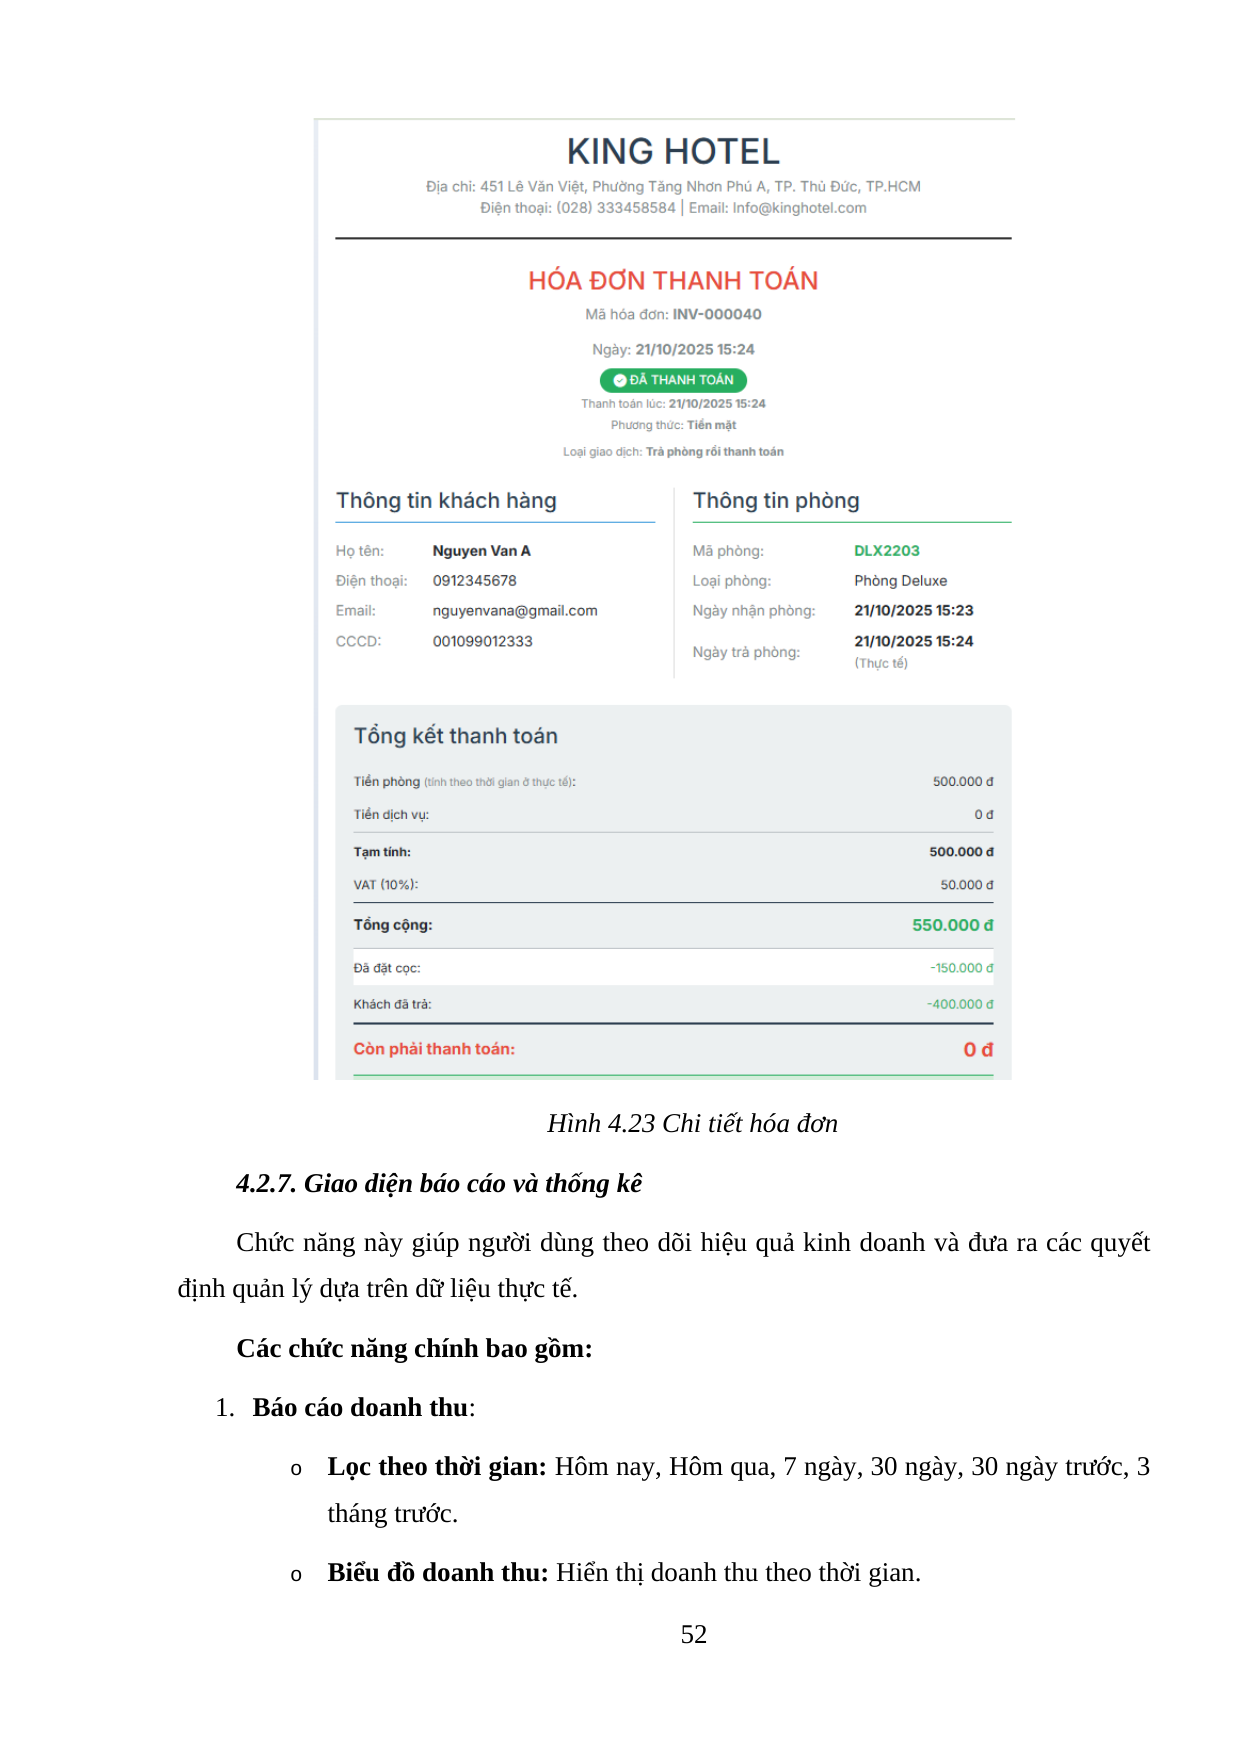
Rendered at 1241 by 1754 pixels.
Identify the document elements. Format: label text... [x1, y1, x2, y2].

list Biểu đồ doanh thu: Hiển thị doanh thu theo thời gian. [290, 1556, 1152, 1588]
text Hình 4.23 Chi tiết hóa đơn [177, 1107, 1152, 1139]
text Các chức năng chính bao gồm: [177, 1332, 1152, 1363]
list Báo cáo doanh thu: [215, 1391, 1152, 1422]
list Lọc theo thời gian: Hôm nay, Hôm qua, 7 ngày, 30 ngày, 30 ngày trước, 3 tháng trước. [290, 1450, 1152, 1528]
picture [313, 118, 1016, 1080]
text 4.2.7. Giao diện báo cáo và thống kê [177, 1167, 1152, 1198]
text Chức năng này giúp người dùng theo dõi hiệu quả kinh doanh và đưa ra các quyết định quản lý dựa trên dữ liệu thực tế. [177, 1226, 1152, 1304]
